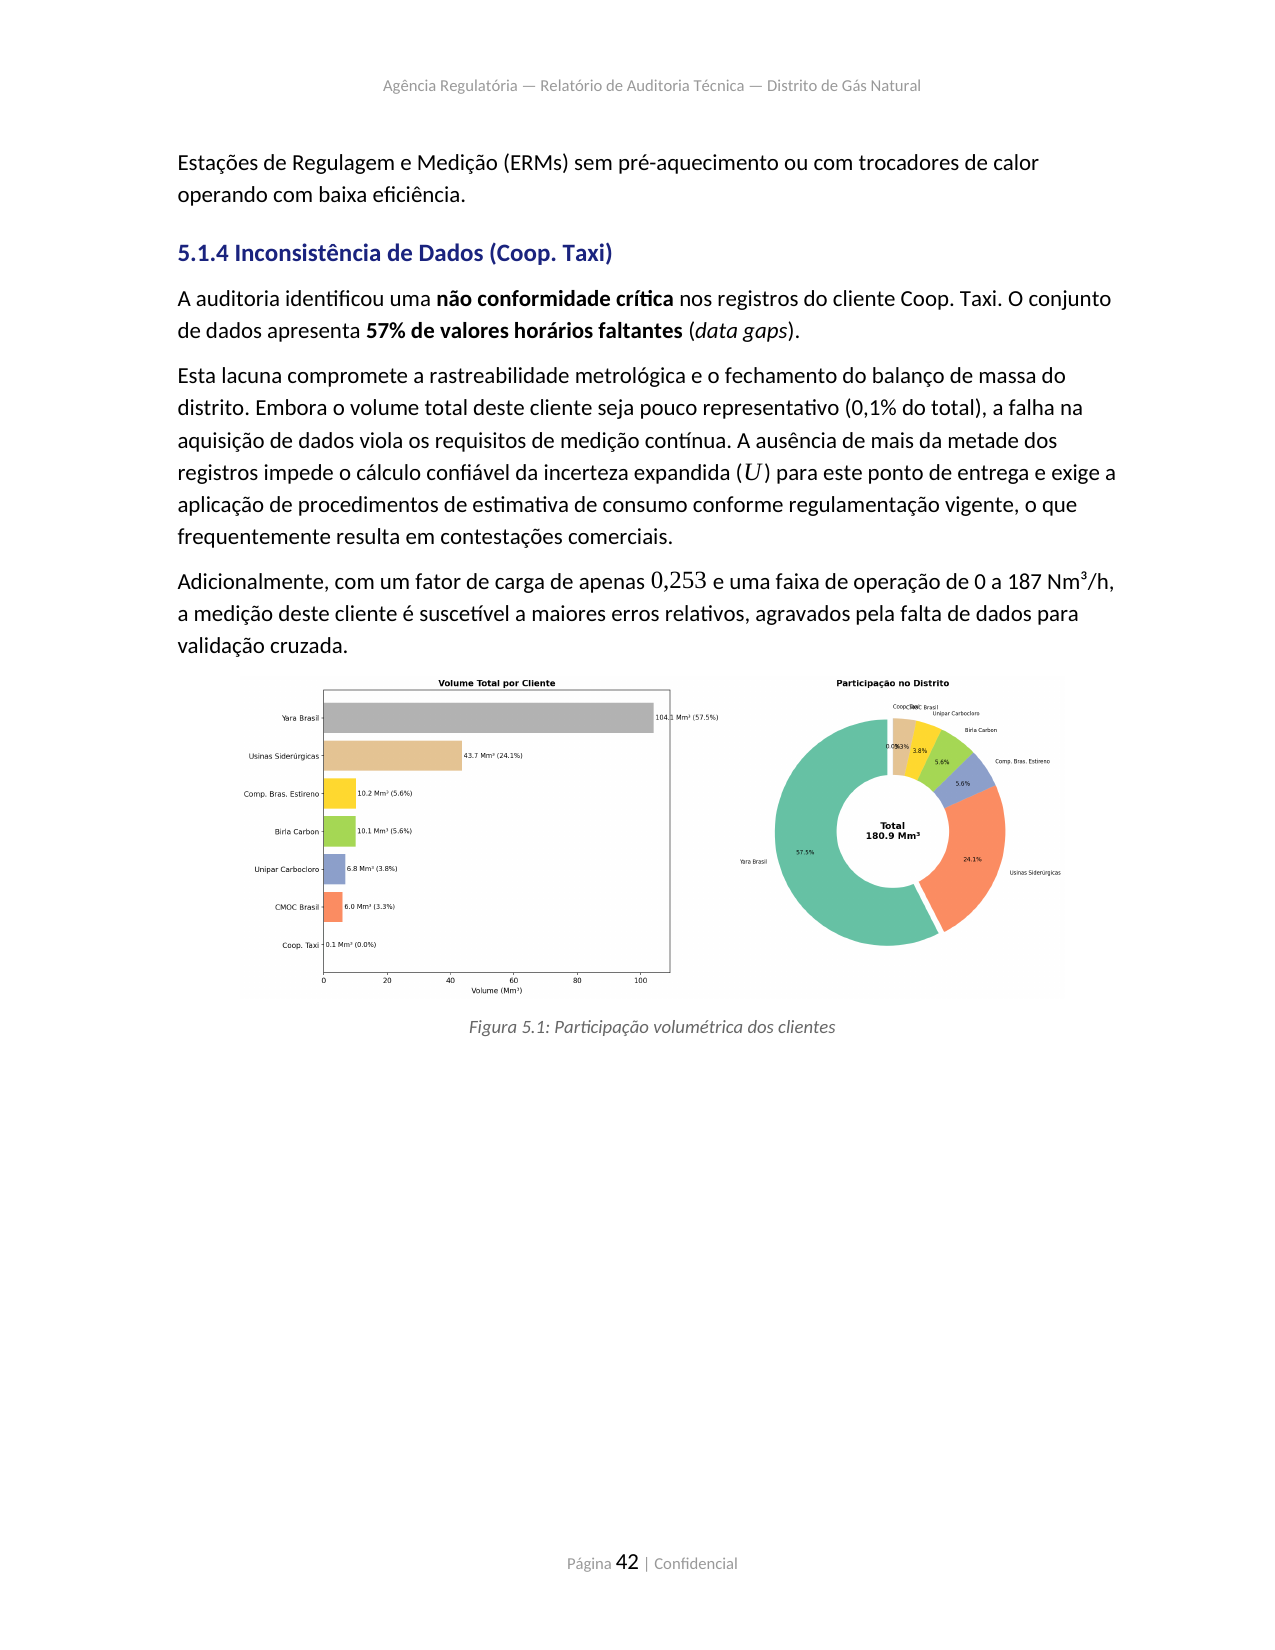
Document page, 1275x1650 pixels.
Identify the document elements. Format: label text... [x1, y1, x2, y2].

picture [239, 676, 1065, 999]
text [177, 148, 1127, 208]
text Adicionalmente, com um fator de carga de apenas e uma faixa de operação de 0 a 187 Nm³/h, a medição deste cliente é suscetível a maiores erros relativos, agravados pela falta de dados para validação cruzada. [177, 567, 1127, 659]
text Figura 5.1: Participação volumétrica dos clientes [177, 1015, 1127, 1038]
subtitle 5.1.4 Inconsistência de Dados (Coop. Taxi) [177, 237, 1127, 267]
text Esta lacuna compromete a rastreabilidade metrológica e o fechamento do balanço de massa do distrito. Embora o volume total deste cliente seja pouco representativo (0,1% do total), a falha na aquisição de dados viola os requisitos de medição contínua. A ausência de mais da metade dos registros impede o cálculo confiável da incerteza expandida () para este ponto de entrega e exige a aplicação de procedimentos de estimativa de consumo conforme regulamentação vigente, o que frequentemente resulta em contestações comerciais. [177, 361, 1127, 550]
text A auditoria identificou uma não conformidade crítica nos registros do cliente Coop. Taxi. O conjunto de dados apresenta 57% de valores horários faltantes (data gaps). [177, 284, 1127, 345]
